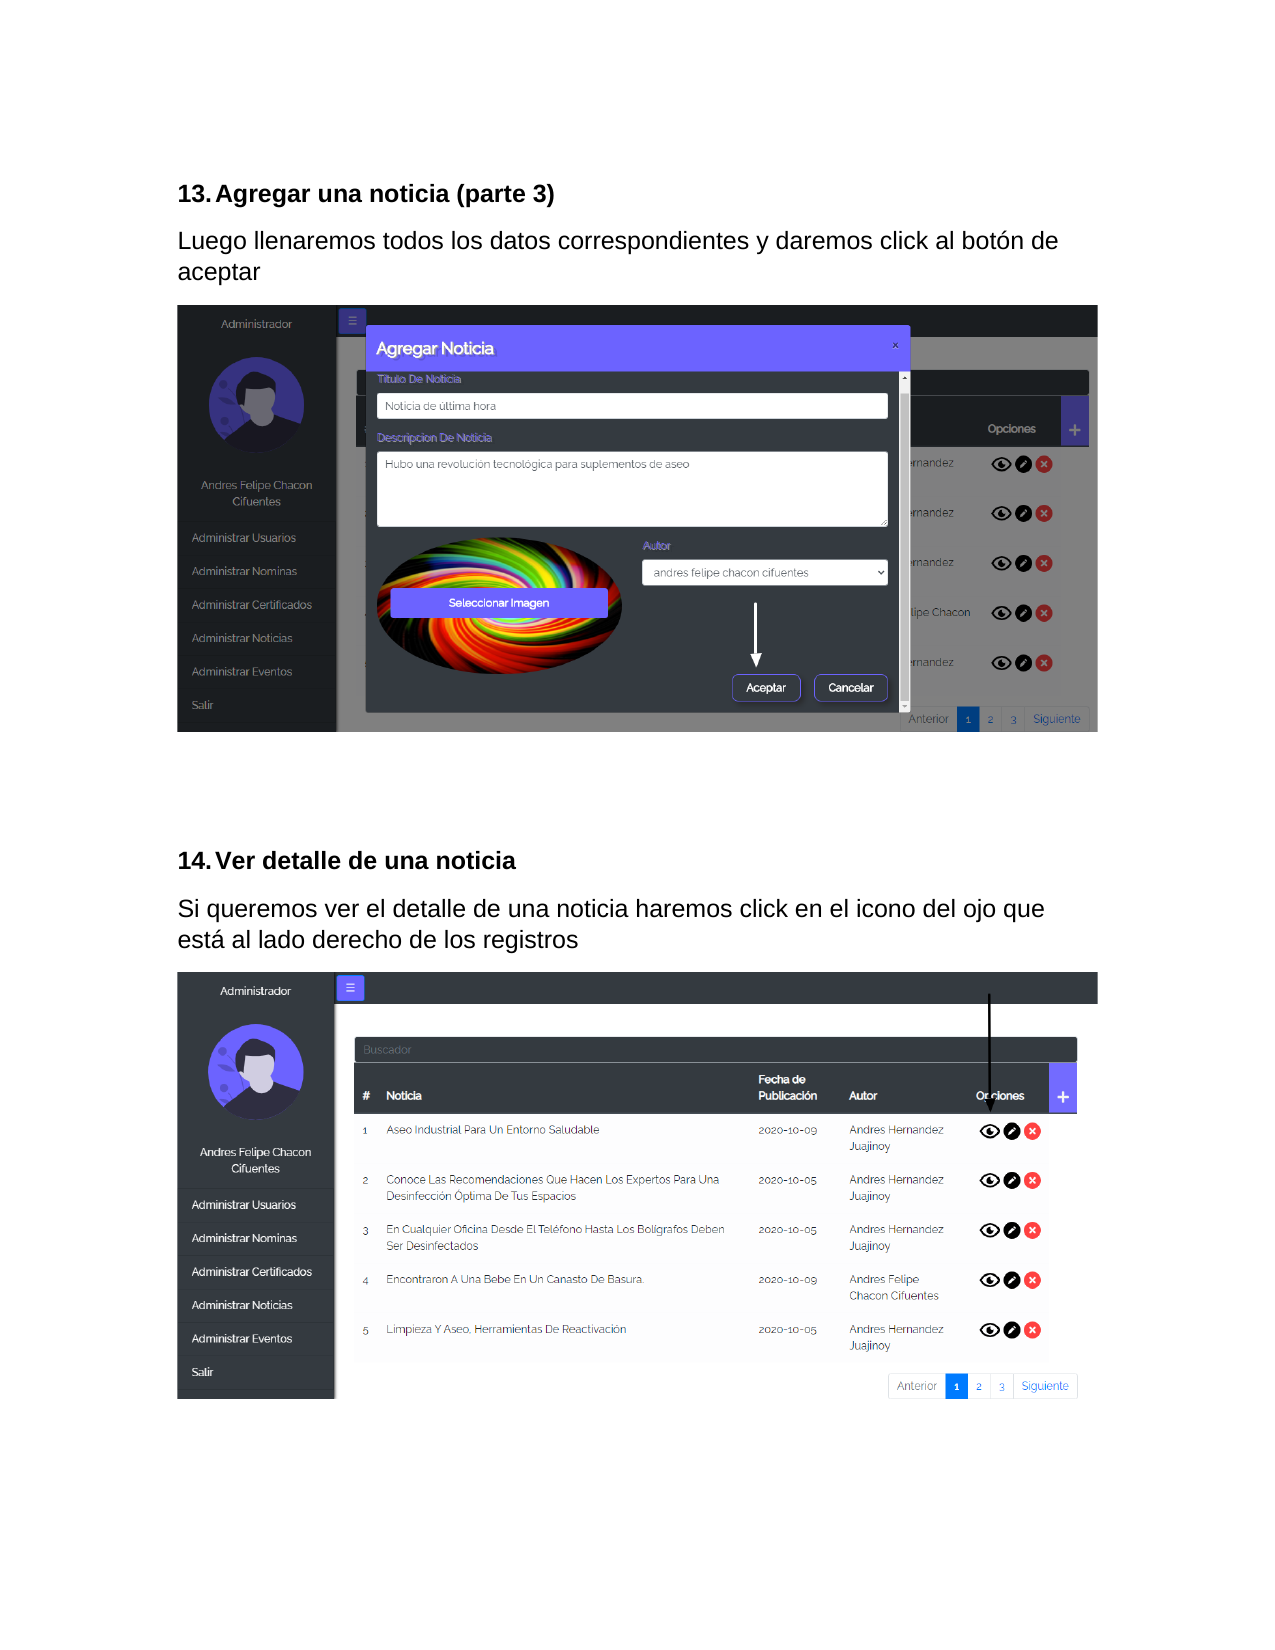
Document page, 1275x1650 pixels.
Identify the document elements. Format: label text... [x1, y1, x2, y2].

text Luego llenaremos todos los datos correspondientes y daremos click al botón de aceptar [177, 226, 1098, 286]
text Si queremos ver el detalle de una noticia haremos click en el icono del ojo que está al lado derecho de los registros [177, 894, 1098, 953]
picture [177, 305, 1098, 732]
list Agregar una noticia (parte 3) [177, 179, 1098, 207]
picture [177, 972, 1098, 1399]
list Ver detalle de una noticia [177, 846, 1098, 875]
